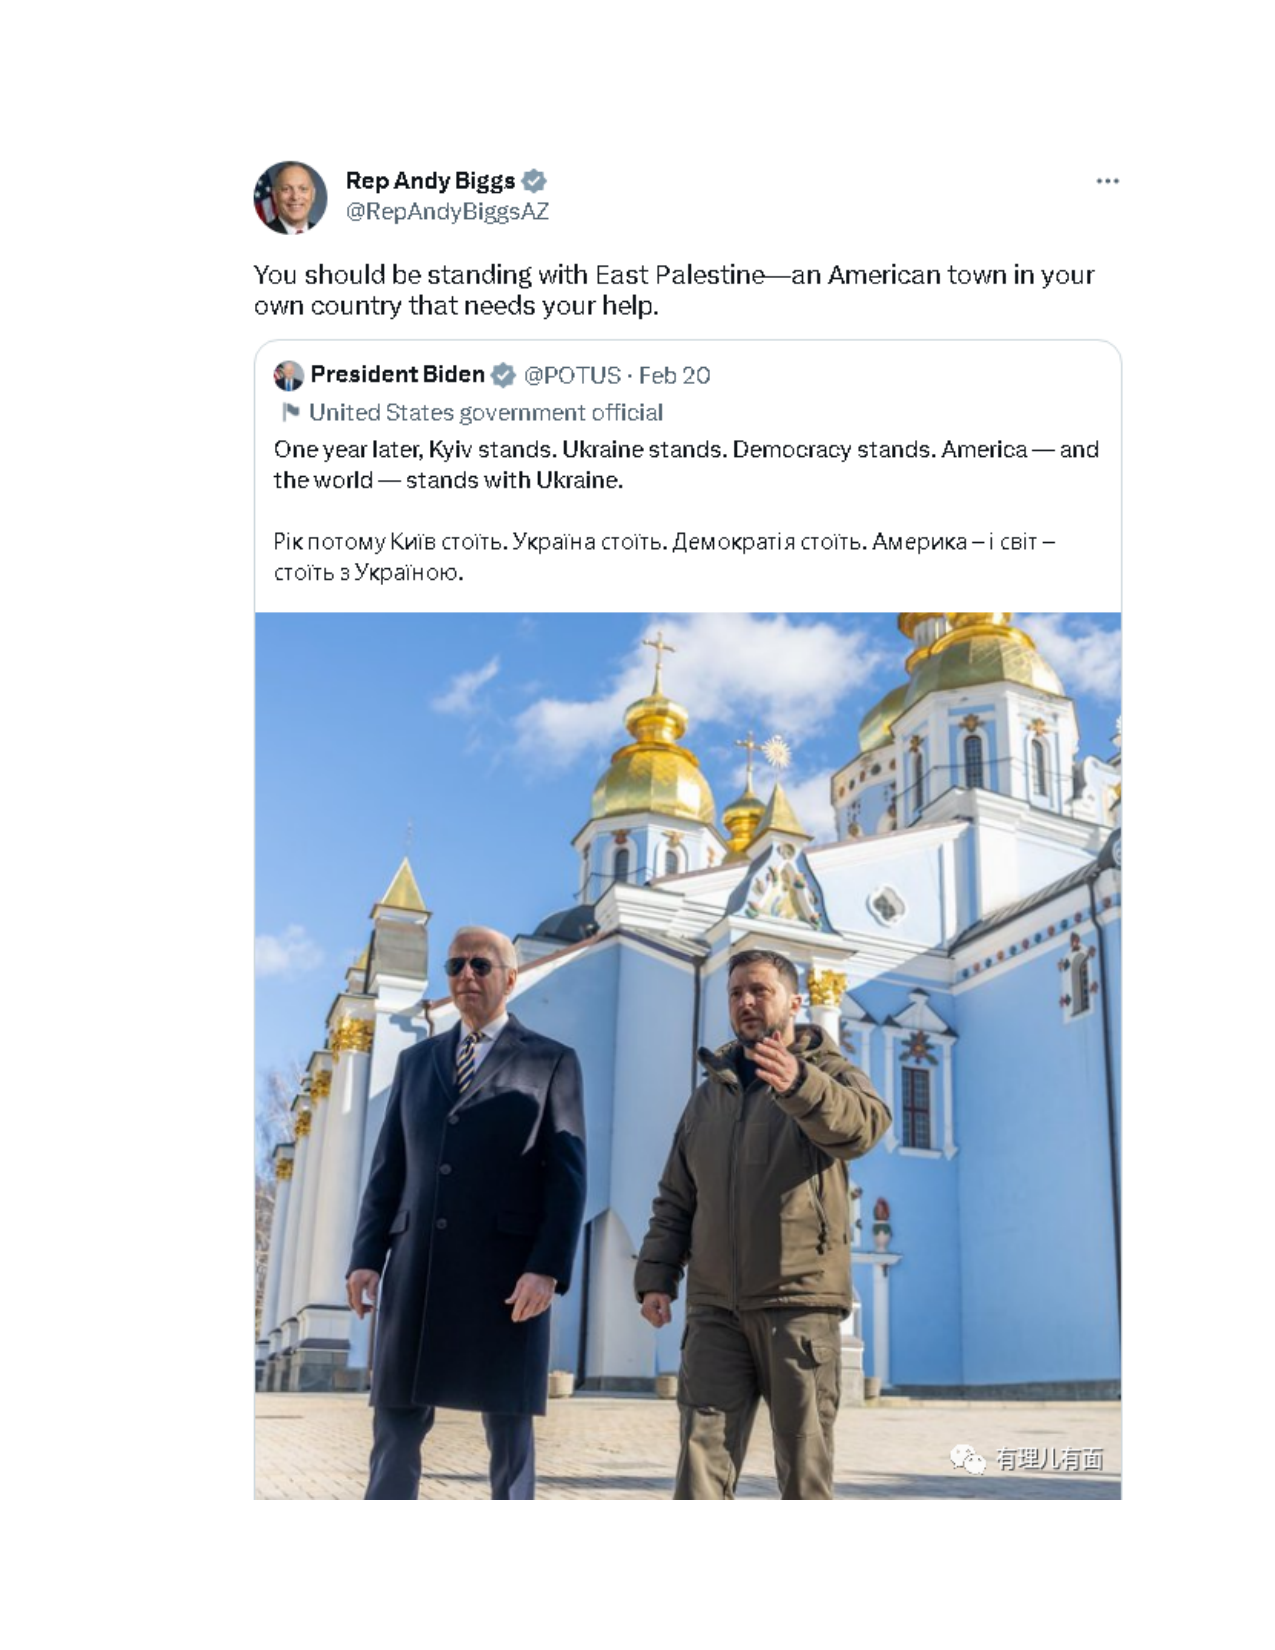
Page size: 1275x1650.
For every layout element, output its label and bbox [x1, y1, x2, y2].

picture [231, 150, 1132, 1500]
